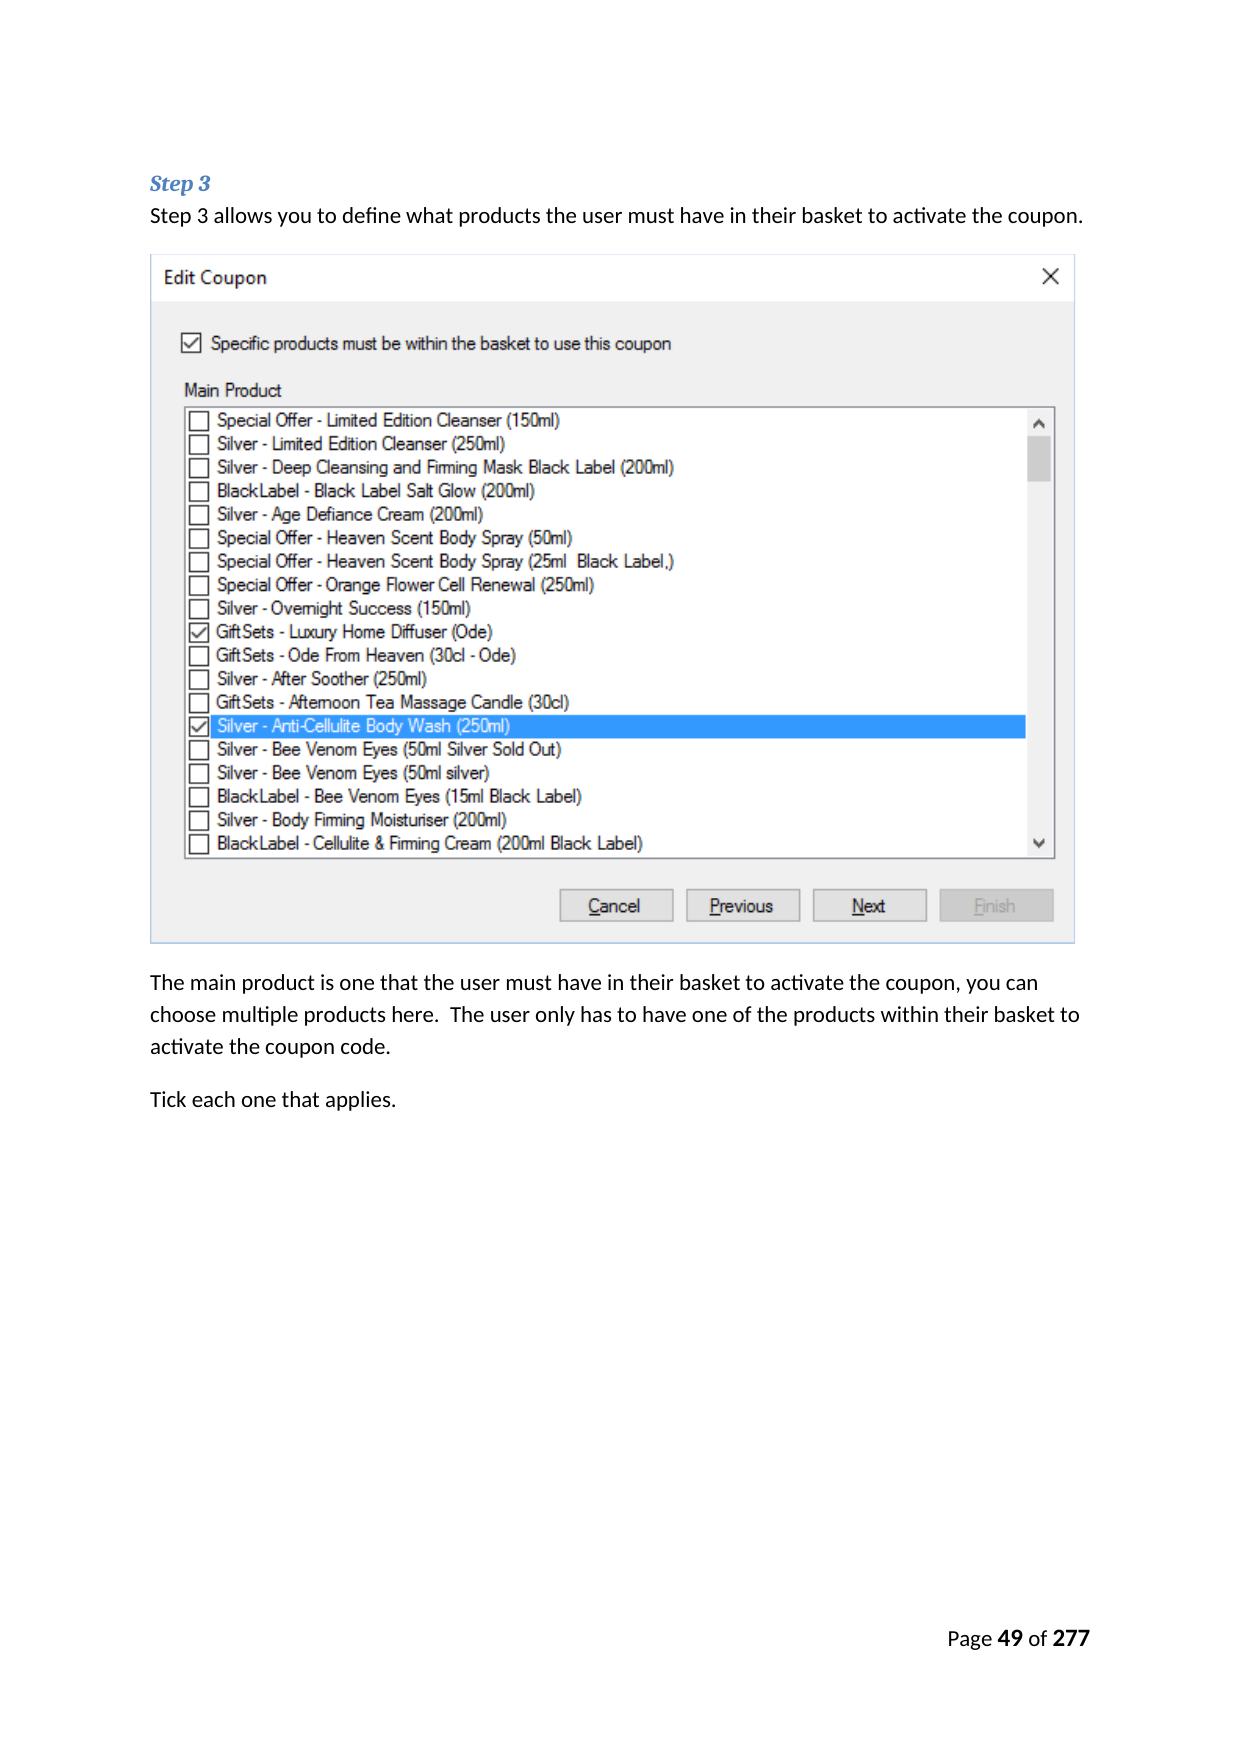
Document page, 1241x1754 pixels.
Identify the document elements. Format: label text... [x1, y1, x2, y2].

picture [150, 254, 1075, 944]
text The main product is one that the user must have in their basket to activate the coupon, you can choose multiple products here. The user only has to have one of the products within their basket to activate the coupon code. [150, 968, 1090, 1061]
text Tick each one that applies. [150, 1086, 1090, 1113]
subtitle Step 3 [150, 171, 1090, 197]
text Step 3 allows you to define what products the user must have in their basket to activate the coupon. [150, 201, 1090, 229]
